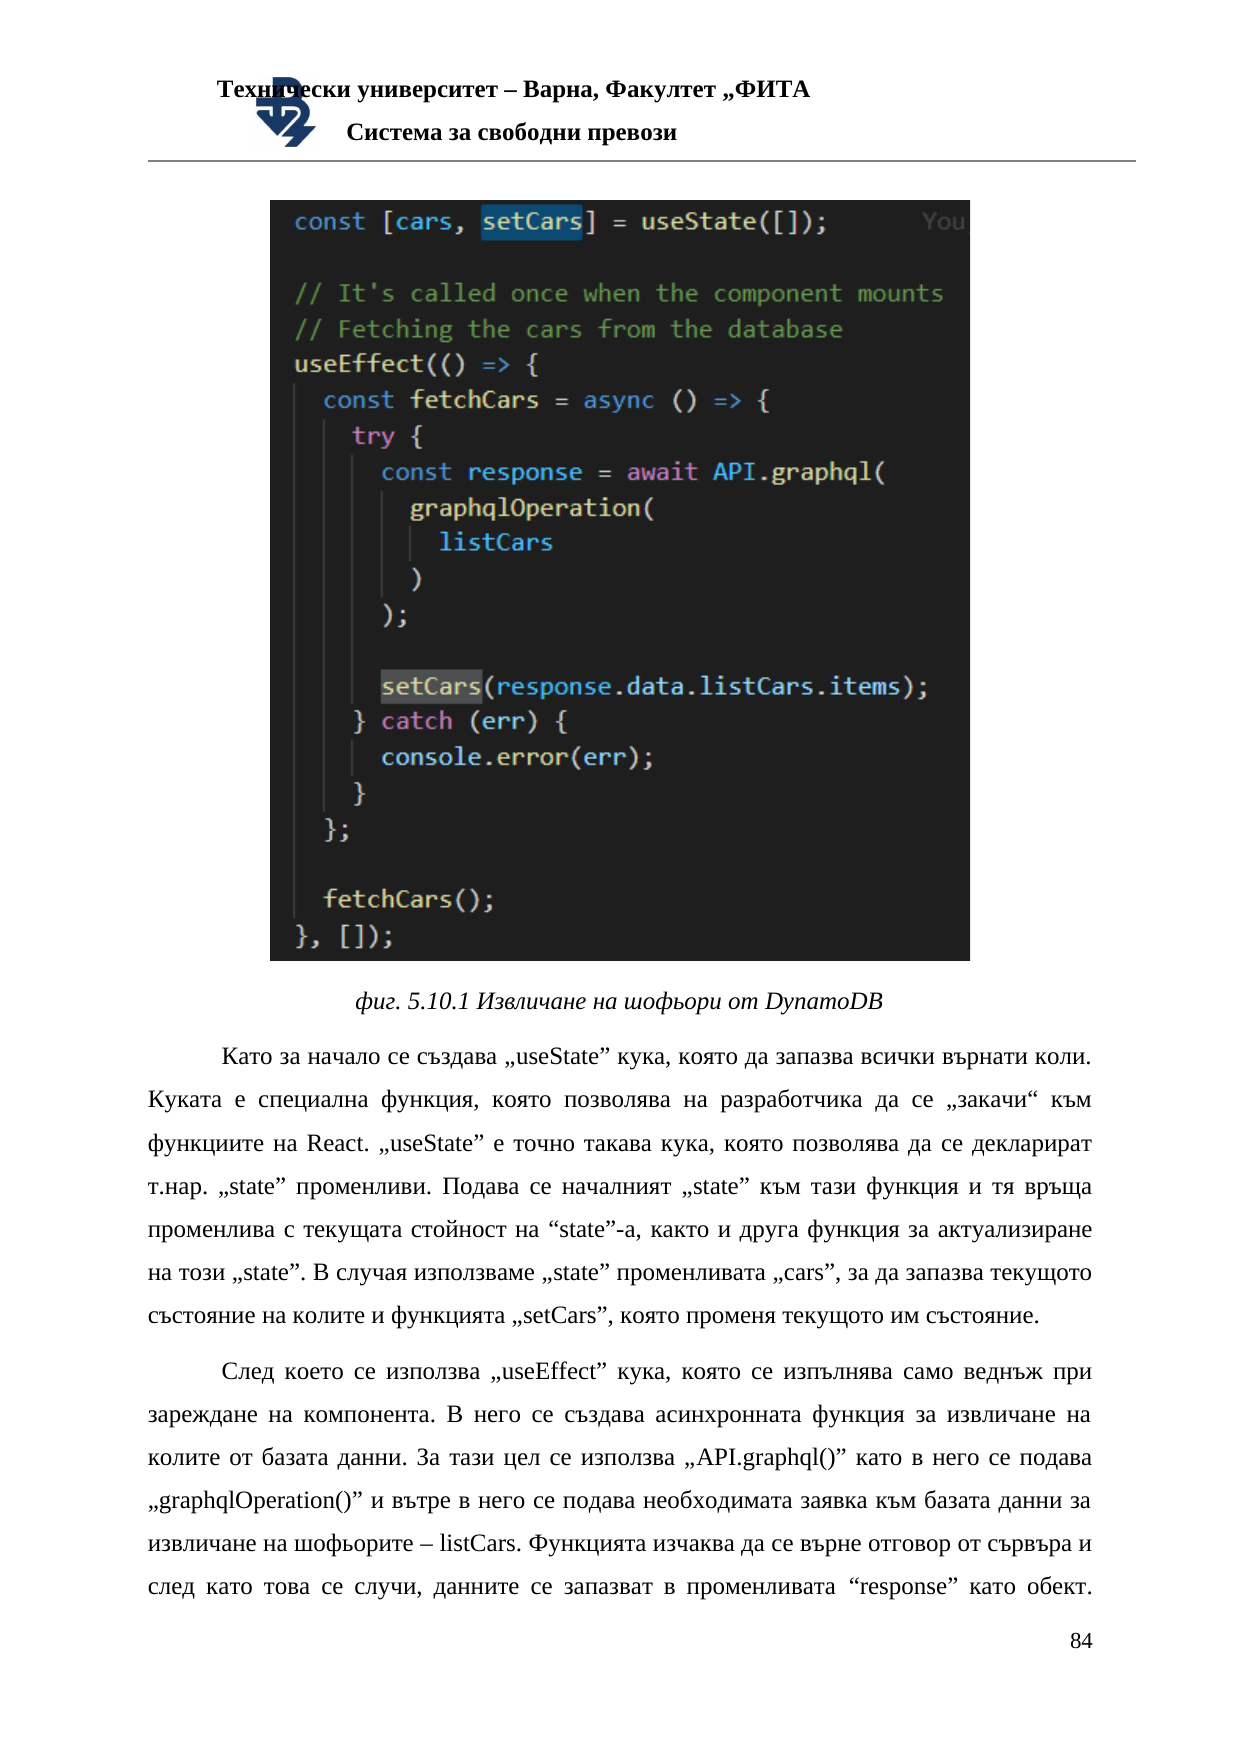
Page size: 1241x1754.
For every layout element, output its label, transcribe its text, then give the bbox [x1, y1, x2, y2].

picture [315, 87, 321, 96]
text Като за начало се създава „useState” кука, която да запазва всички върнати коли. Куката е специална функция, която позволява на разработчика да се „закачи“ към функциите на React. „useState” е точно такава кука, която позволява да се декларират т.нар. „state” променливи. Подава се началният „state” към тази функция и тя връща променлива с текущата стойност на “state”-a, както и друга функция за актуализиране на този „state”. В случая използваме „state” променливата „cars”, за да запазва текущото състояние на колите и функцията „setCars”, която променя текущото им състояние. [148, 1041, 1093, 1329]
picture [270, 200, 971, 961]
text фиг. 5.10.1 Извличане на шофьори от DynamoDB [148, 986, 1093, 1014]
picture [253, 77, 321, 148]
